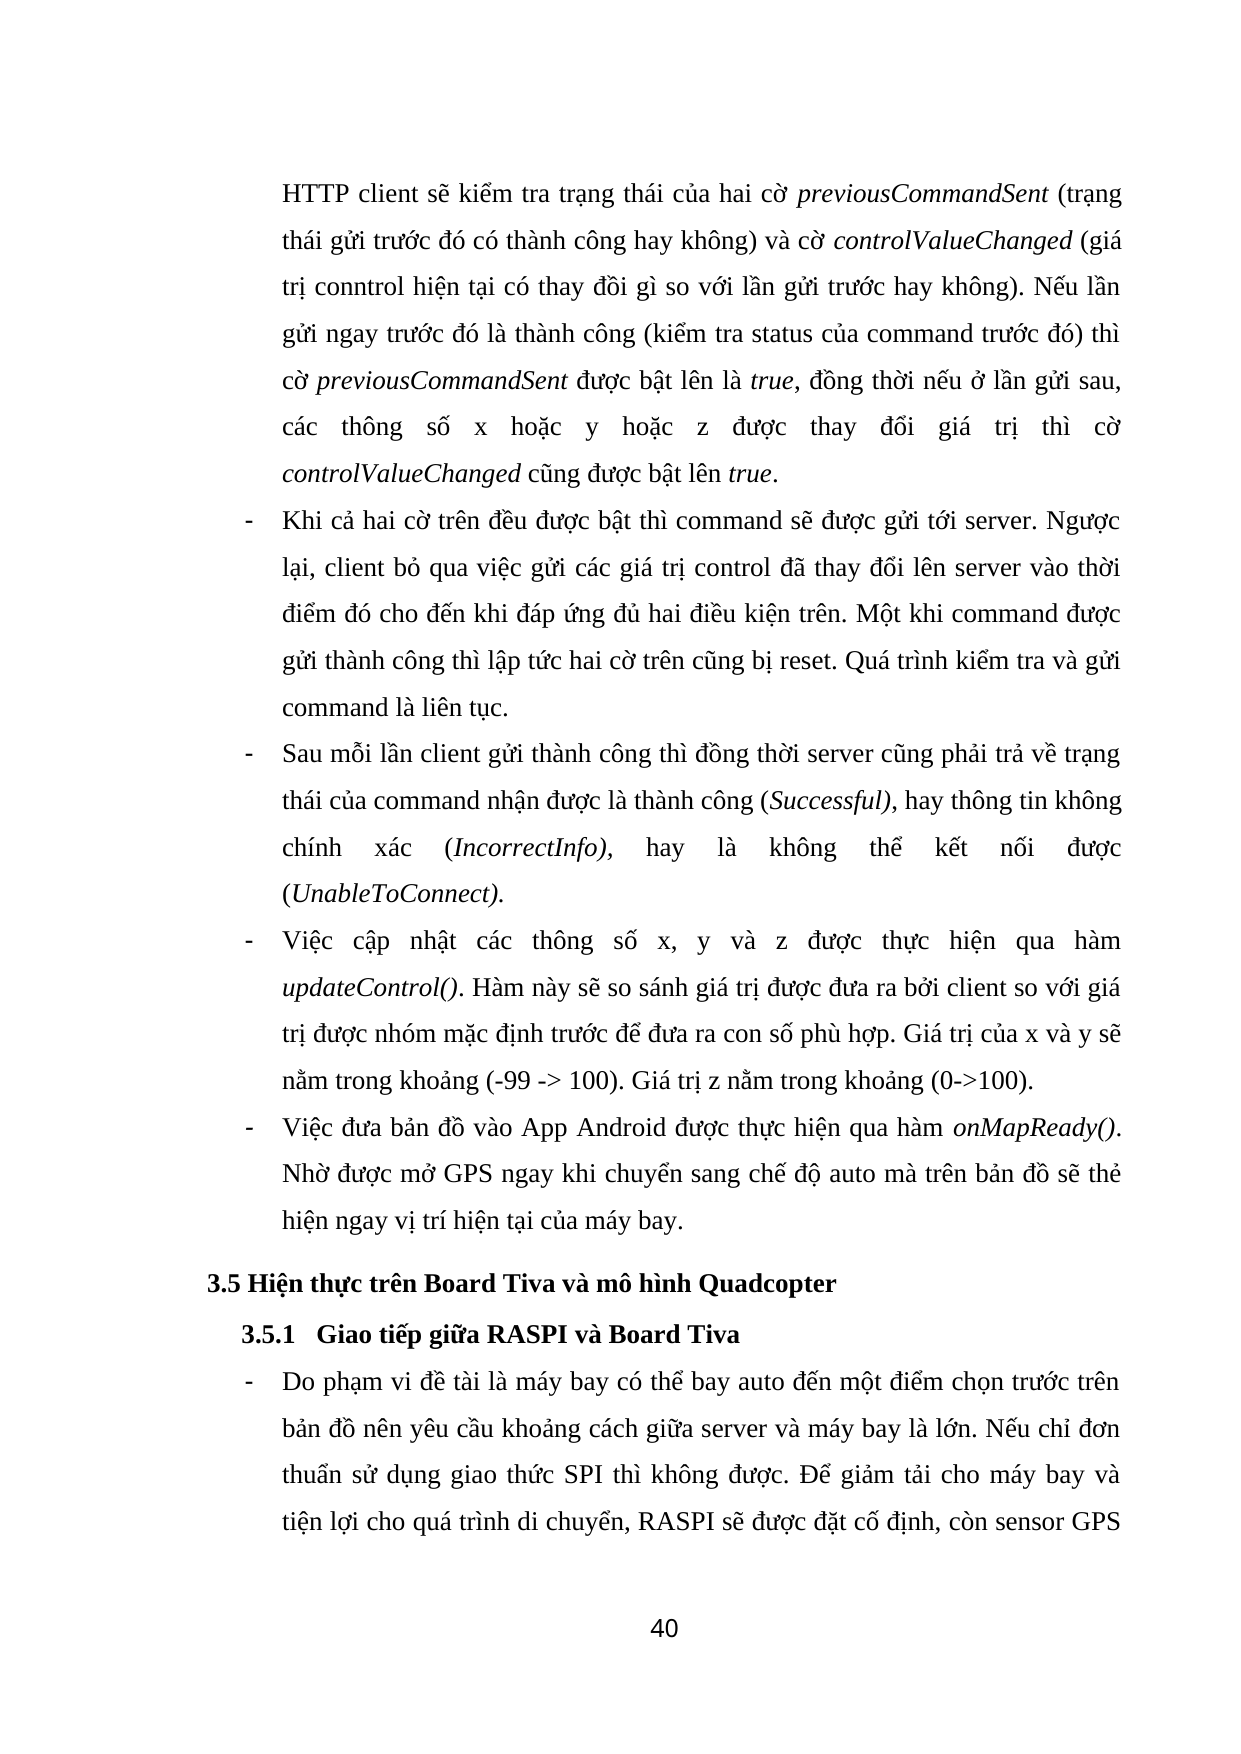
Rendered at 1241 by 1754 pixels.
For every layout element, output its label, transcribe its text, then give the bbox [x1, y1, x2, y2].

list Khi cả hai cờ trên đều được bật thì command sẽ được gửi tới server. Ngược lại, client bỏ qua việc gửi các giá trị control đã thay đổi lên server vào thời điểm đó cho đến khi đáp ứng đủ hai điều kiện trên. Một khi command được gửi thành công thì lập tức hai cờ trên cũng bị reset. Quá trình kiểm tra và gửi command là liên tục. [244, 504, 1122, 722]
list Việc cập nhật các thông số x, y và z được thực hiện qua hàm updateControl(). Hàm này sẽ so sánh giá trị được đưa ra bởi client so với giá trị được nhóm mặc định trước để đưa ra con số phù hợp. Giá trị của x và y sẽ nằm trong khoảng (-99 -> 100). Giá trị z nằm trong khoảng (0->100). [244, 924, 1122, 1095]
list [244, 177, 1122, 488]
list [244, 1365, 1122, 1536]
subtitle 3.5 Hiện thực trên Board Tiva và mô hình Quadcopter [207, 1268, 1122, 1299]
list Việc đưa bản đồ vào App Android được thực hiện qua hàm onMapReady(). Nhờ được mở GPS ngay khi chuyển sang chế độ auto mà trên bản đồ sẽ thẻ hiện ngay vị trí hiện tại của máy bay. [244, 1111, 1122, 1235]
subtitle Giao tiếp giữa RASPI và Board Tiva [241, 1318, 1122, 1349]
list Sau mỗi lần client gửi thành công thì đồng thời server cũng phải trả về trạng thái của command nhận được là thành công (Successful), hay thông tin không chính xác (IncorrectInfo), hay là không thể kết nối được (UnableToConnect). [244, 737, 1122, 908]
